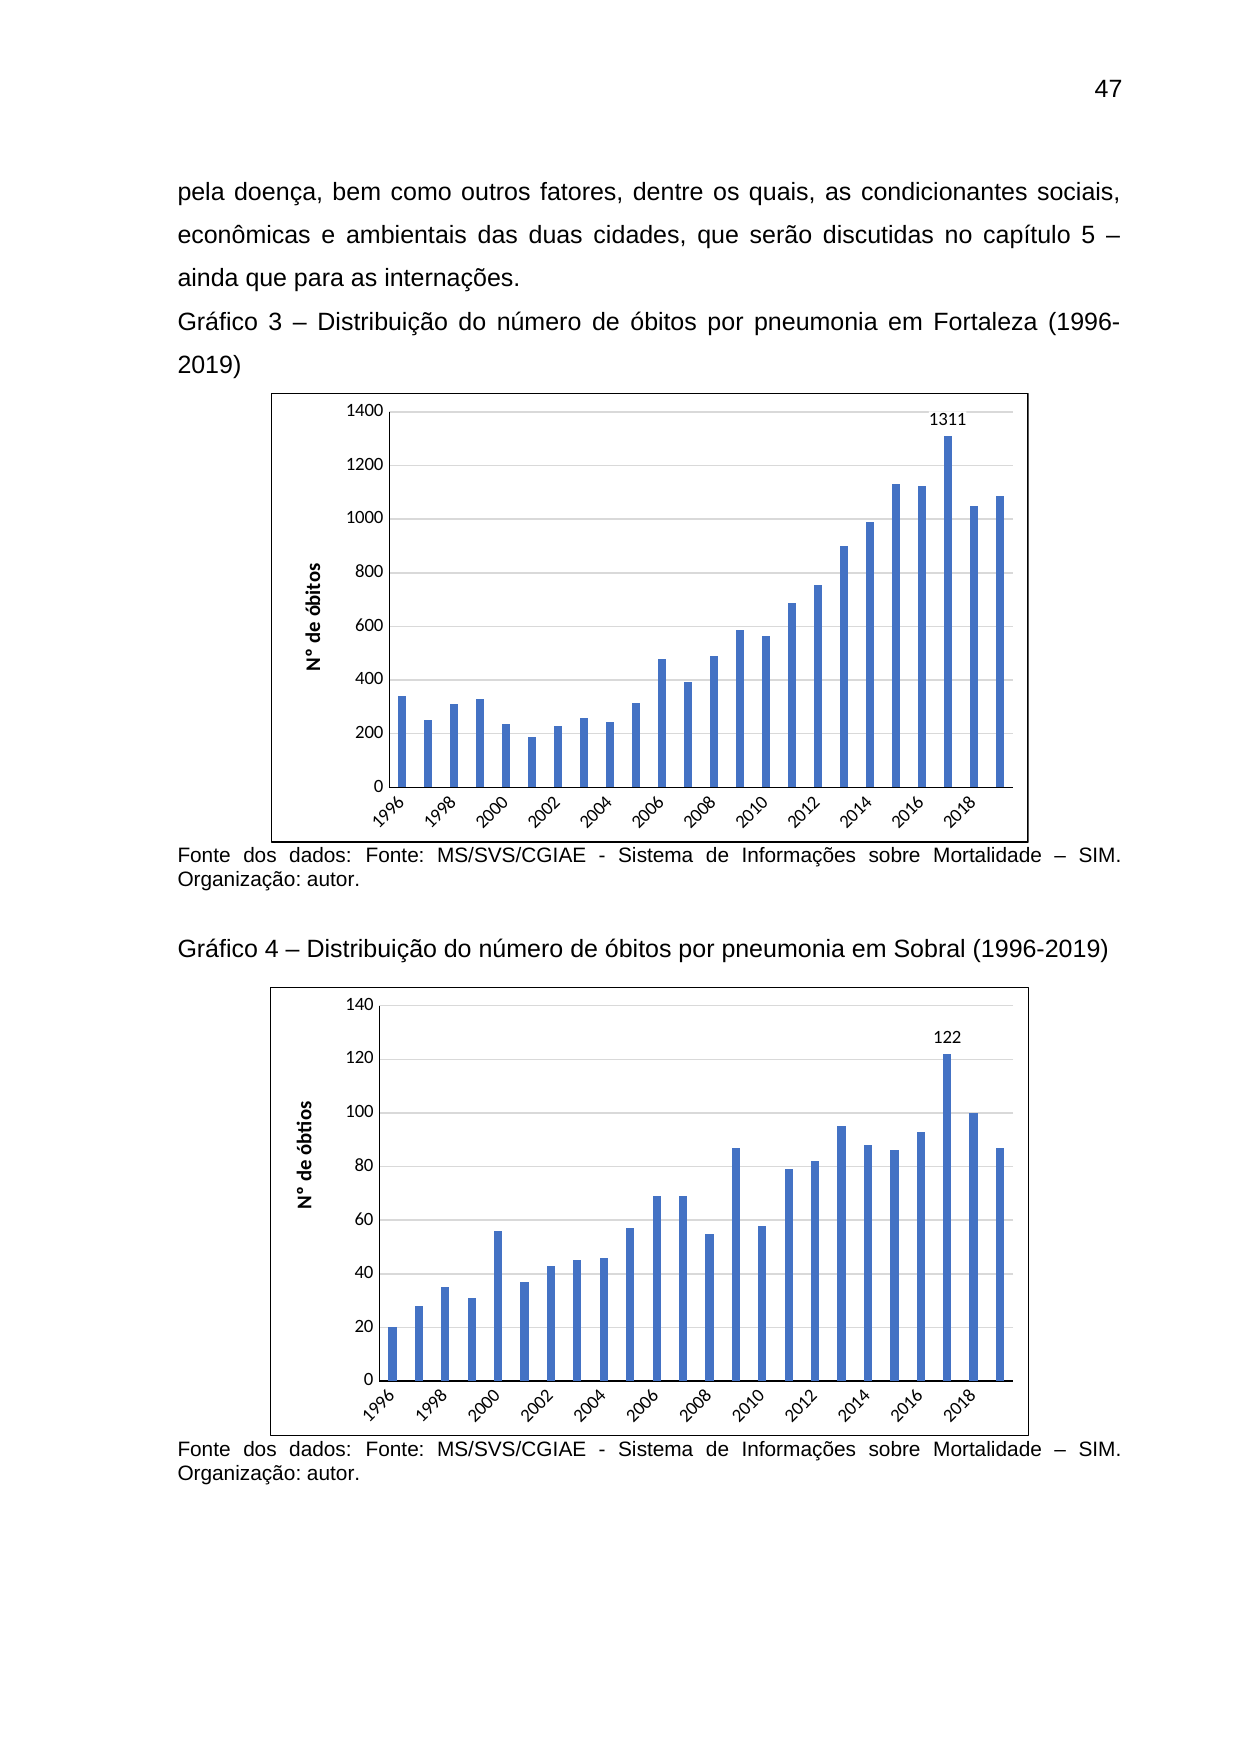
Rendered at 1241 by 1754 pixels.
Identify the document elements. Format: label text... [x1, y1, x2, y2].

text Gráfico 4 – Distribuição do número de óbitos por pneumonia em Sobral (1996-2019) [177, 934, 1122, 963]
text Fonte dos dados: Fonte: MS/SVS/CGIAE - Sistema de Informações sobre Mortalidade – SIM. Organização: autor. [177, 843, 1122, 891]
text Fonte dos dados: Fonte: MS/SVS/CGIAE - Sistema de Informações sobre Mortalidade – SIM. Organização: autor. [177, 1437, 1122, 1484]
text Gráfico 3 – Distribuição do número de óbitos por pneumonia em Fortaleza (1996-2019) [177, 307, 1122, 378]
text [177, 177, 1122, 292]
